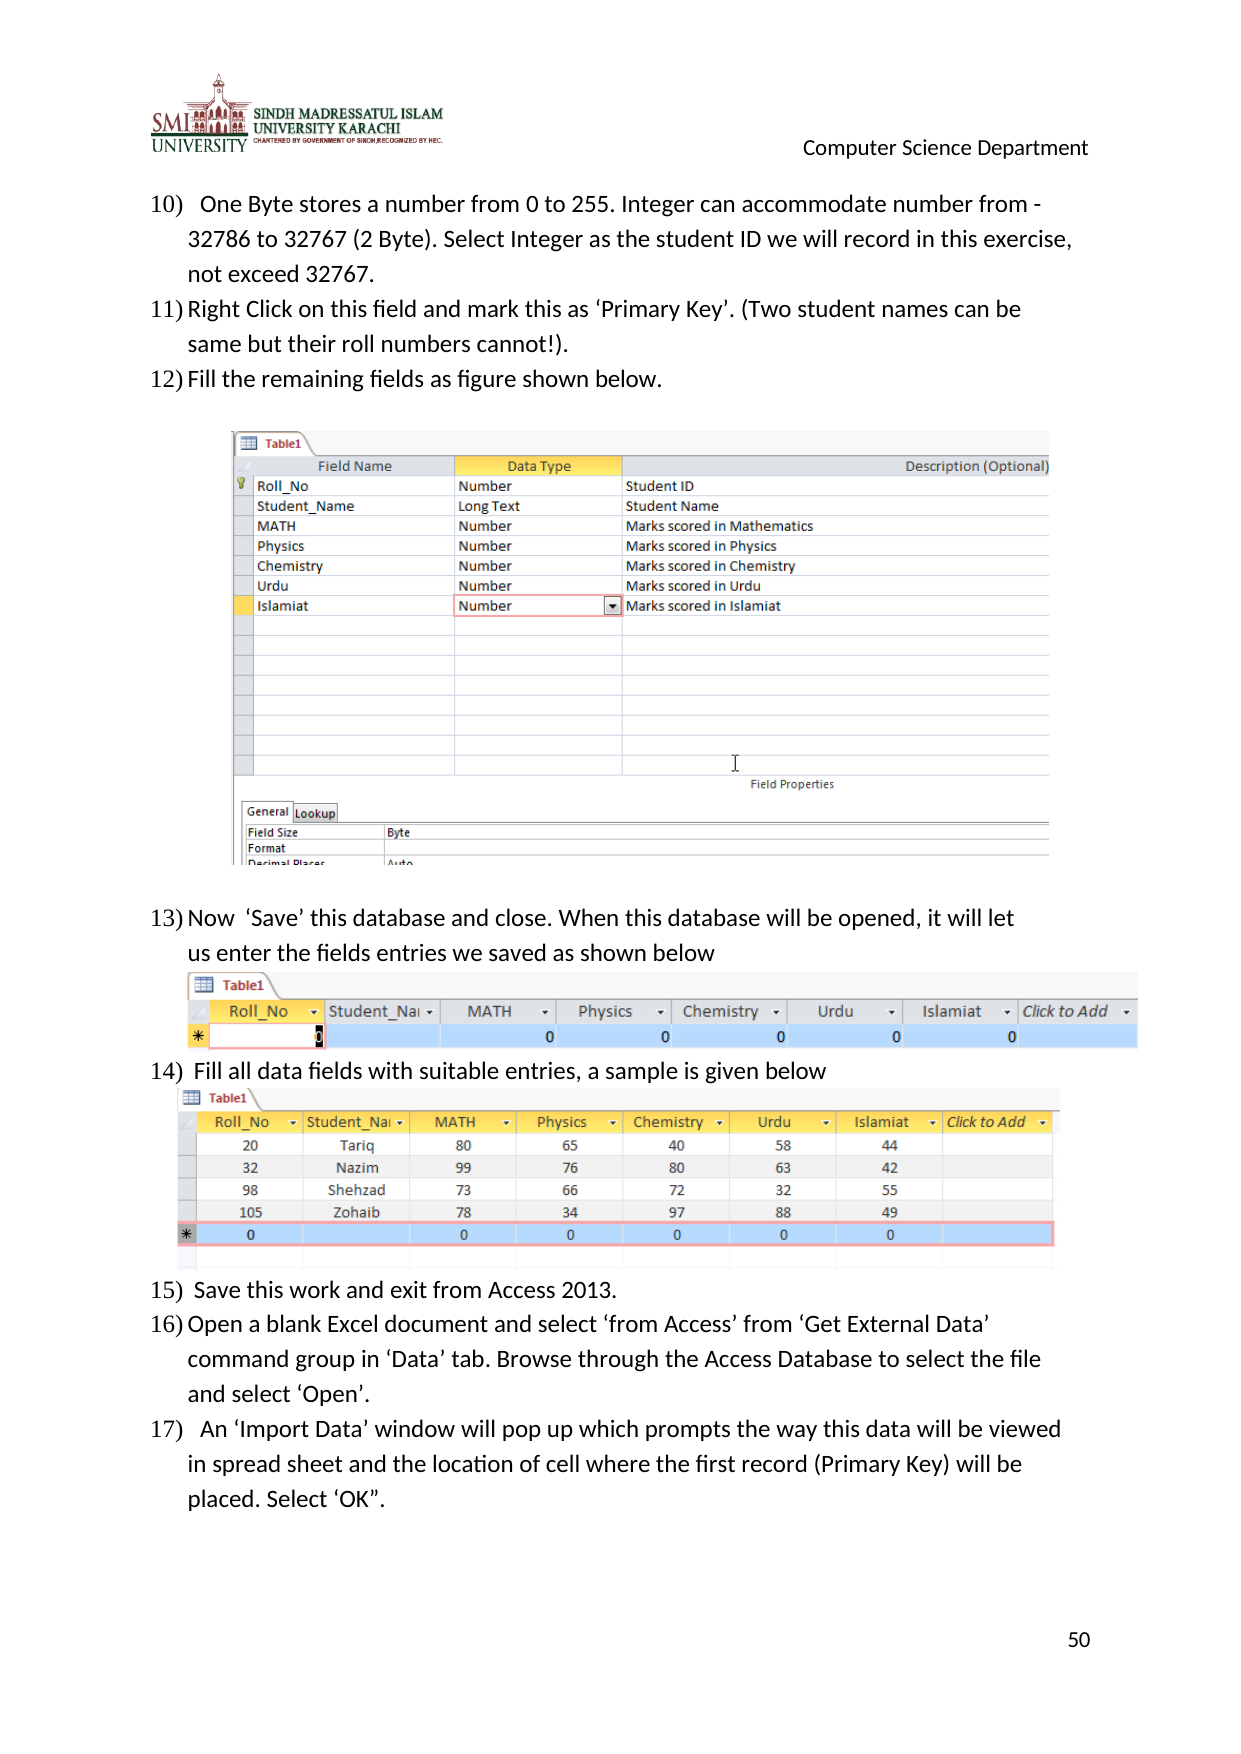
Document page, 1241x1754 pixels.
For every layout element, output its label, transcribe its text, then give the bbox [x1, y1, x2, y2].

picture [231, 431, 1049, 865]
list Right Click on this field and mark this as ‘Primary Key’. (Two student names can be same but their roll numbers cannot!). [150, 293, 1036, 358]
picture [150, 73, 444, 152]
picture [177, 1088, 1061, 1270]
list Open a blank Excel document and select ‘from Access’ from ‘Get External Data’ command group in ‘Data’ tab. Browse through the Access Database to select the file and select ‘Open’. [150, 1308, 1075, 1409]
list Now ‘Save’ this database and close. When this database will be opened, it will let us enter the fields entries we saved as shown below [150, 902, 1040, 967]
picture [187, 972, 1138, 1052]
list Fill all data fields with suitable entries, a sample is given below [150, 1055, 1226, 1086]
list An ‘Import Data’ window will pop up which prompts the way this data will be viewed in spread sheet and the location of cell where the first record (Primary Key) will be placed. Select ‘OK”. [150, 1414, 1066, 1514]
list Fill the remaining fields as figure shown below. [150, 363, 1226, 393]
list One Byte stores a number from 0 to 255. Integer can accommodate number from -32786 to 32767 (2 Byte). Select Integer as the student ID we will record in this exercise, not exceed 32767. [150, 188, 1087, 288]
